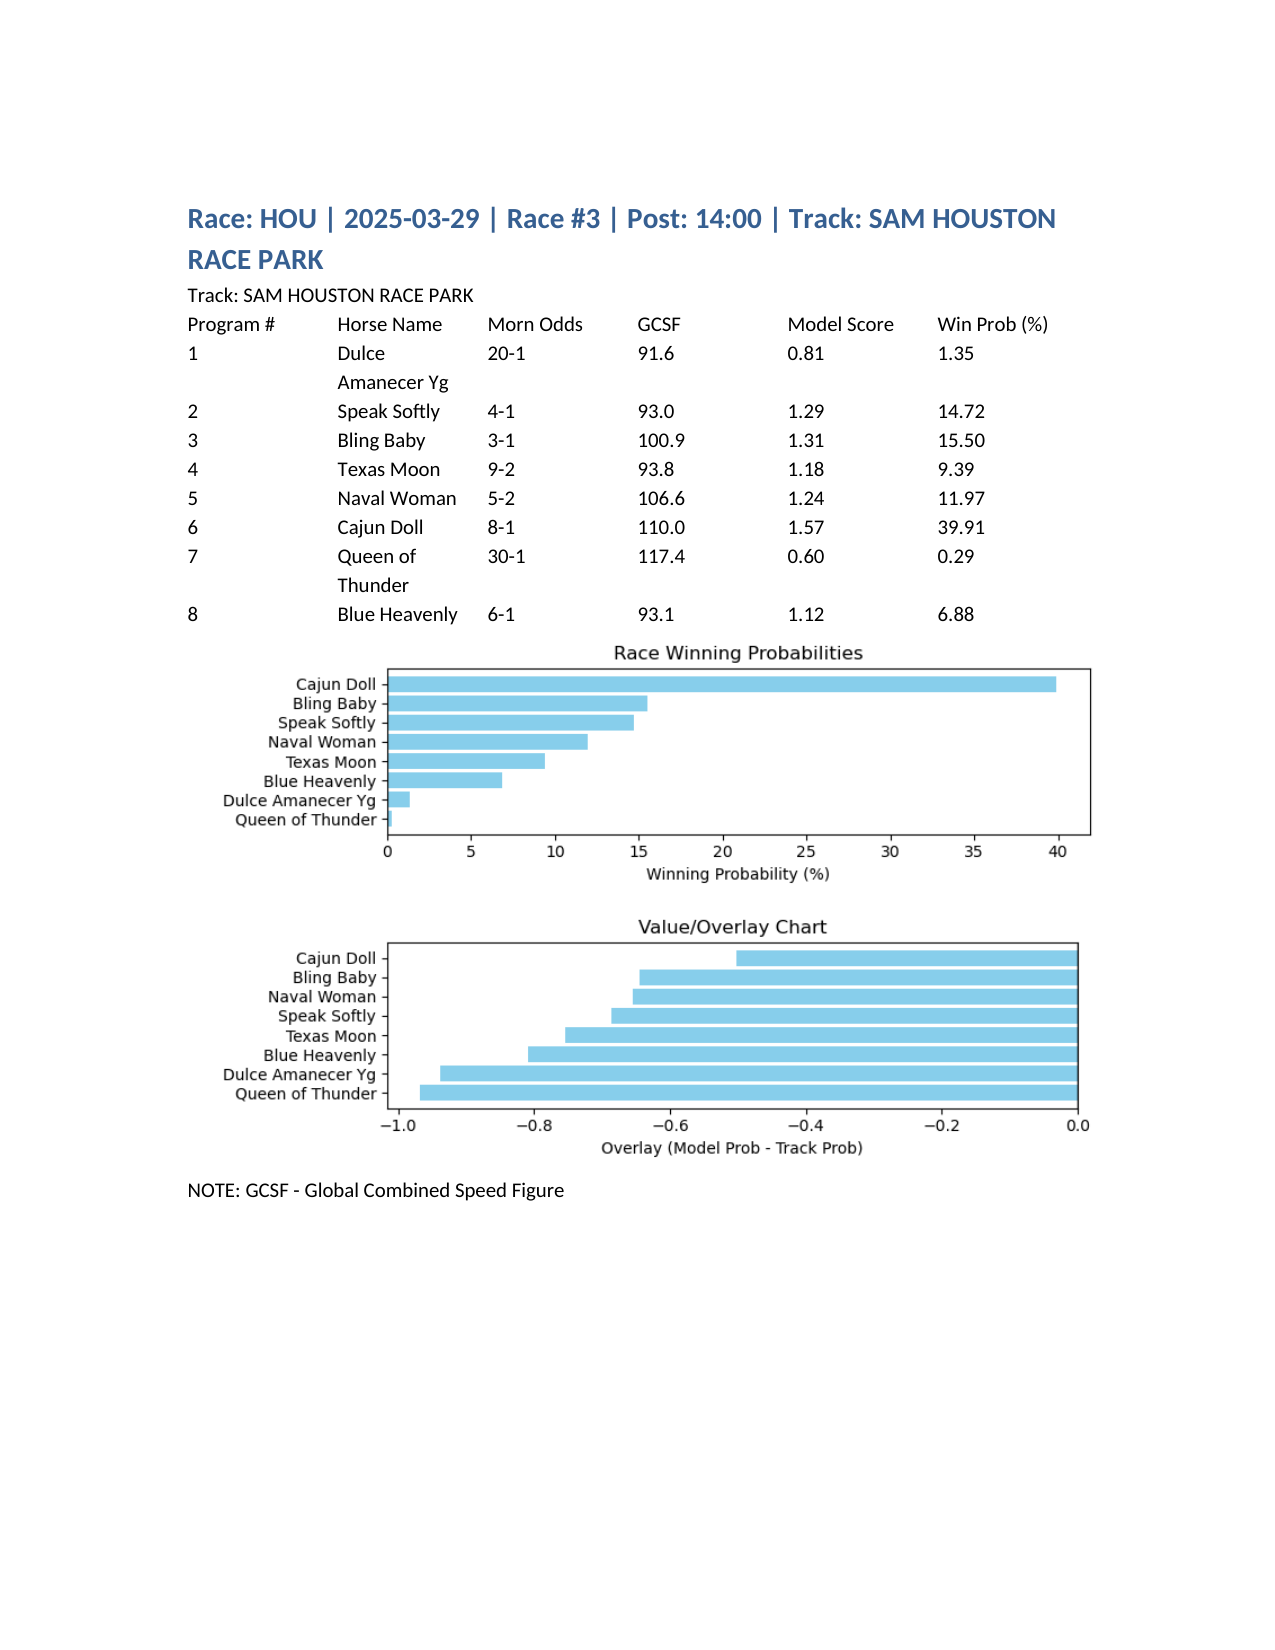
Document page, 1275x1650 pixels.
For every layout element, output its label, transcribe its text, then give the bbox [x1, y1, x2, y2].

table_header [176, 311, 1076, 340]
picture [206, 903, 1107, 1174]
text Track: SAM HOUSTON RACE PARK [187, 282, 1087, 307]
text NOTE: GCSF - Global Combined Speed Figure [187, 1177, 1087, 1203]
subtitle Race: HOU | 2025-03-29 | Race #3 | Post: 14:00 | Track: SAM HOUSTON RACE PARK [187, 200, 1087, 277]
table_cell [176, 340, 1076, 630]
picture [206, 630, 1107, 900]
